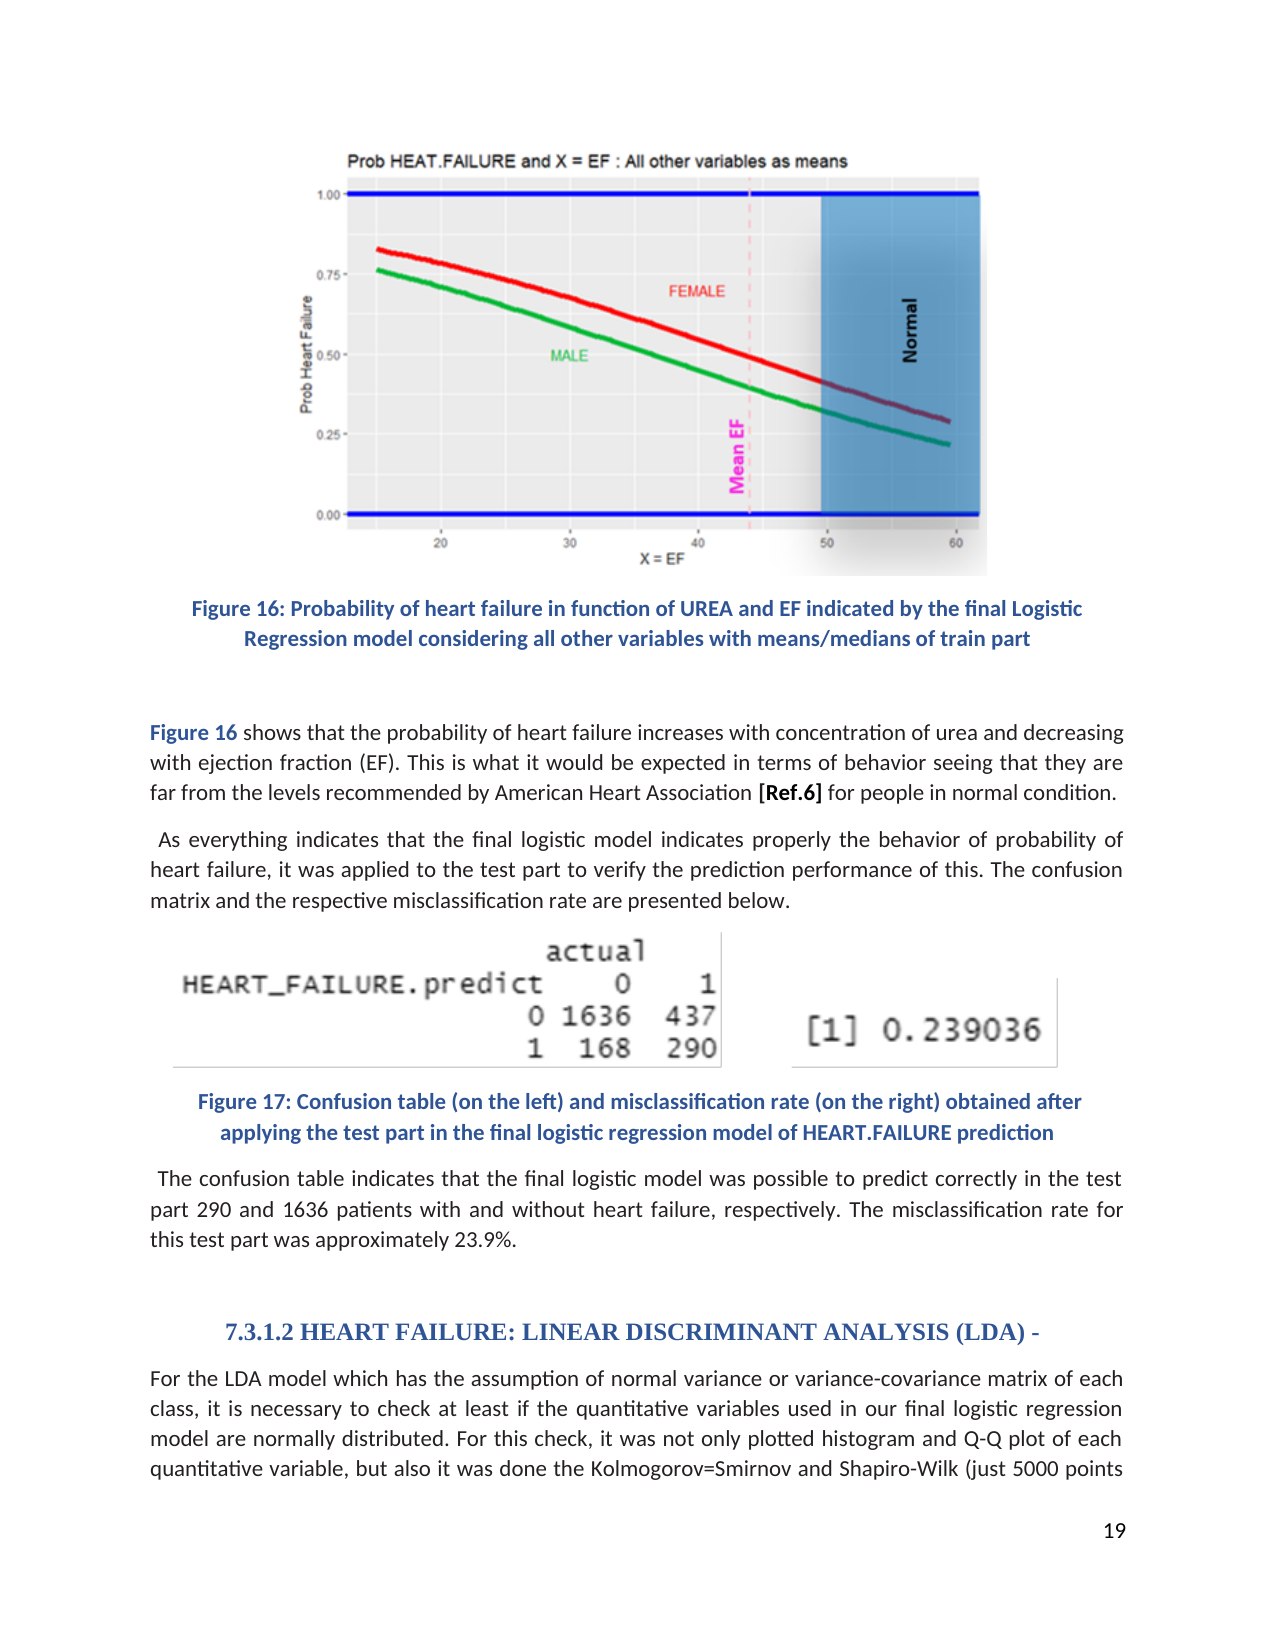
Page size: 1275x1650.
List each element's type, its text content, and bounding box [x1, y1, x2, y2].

text 7.3.1.2 HEART FAILURE: LINEAR DISCRIMINANT ANALYSIS (LDA) - [150, 1317, 1125, 1346]
picture [172, 932, 723, 1069]
picture [791, 978, 1059, 1069]
text Figure 17: Confusion table (on the left) and misclassification rate (on the right) obtained after applying the test part in the final logistic regression model of HEART.FAILURE prediction [150, 1087, 1125, 1146]
text Figure 16 shows that the probability of heart failure increases with concentration of urea and decreasing with ejection fraction (EF). This is what it would be expected in terms of behavior seeing that they are far from the levels recommended by American Heart Association [Ref.6] for people in normal condition. [150, 718, 1125, 807]
picture [287, 150, 988, 576]
text Figure 16: Probability of heart failure in function of UREA and EF indicated by the final Logistic Regression model considering all other variables with means/medians of train part [150, 594, 1125, 652]
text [150, 1364, 1125, 1482]
text The confusion table indicates that the final logistic model was possible to predict correctly in the test part 290 and 1636 patients with and without heart failure, respectively. The misclassification rate for this test part was approximately 23.9%. [150, 1164, 1125, 1253]
text As everything indicates that the final logistic model indicates properly the behavior of probability of heart failure, it was applied to the test part to verify the prediction performance of this. The confusion matrix and the respective misclassification rate are presented below. [150, 825, 1125, 914]
